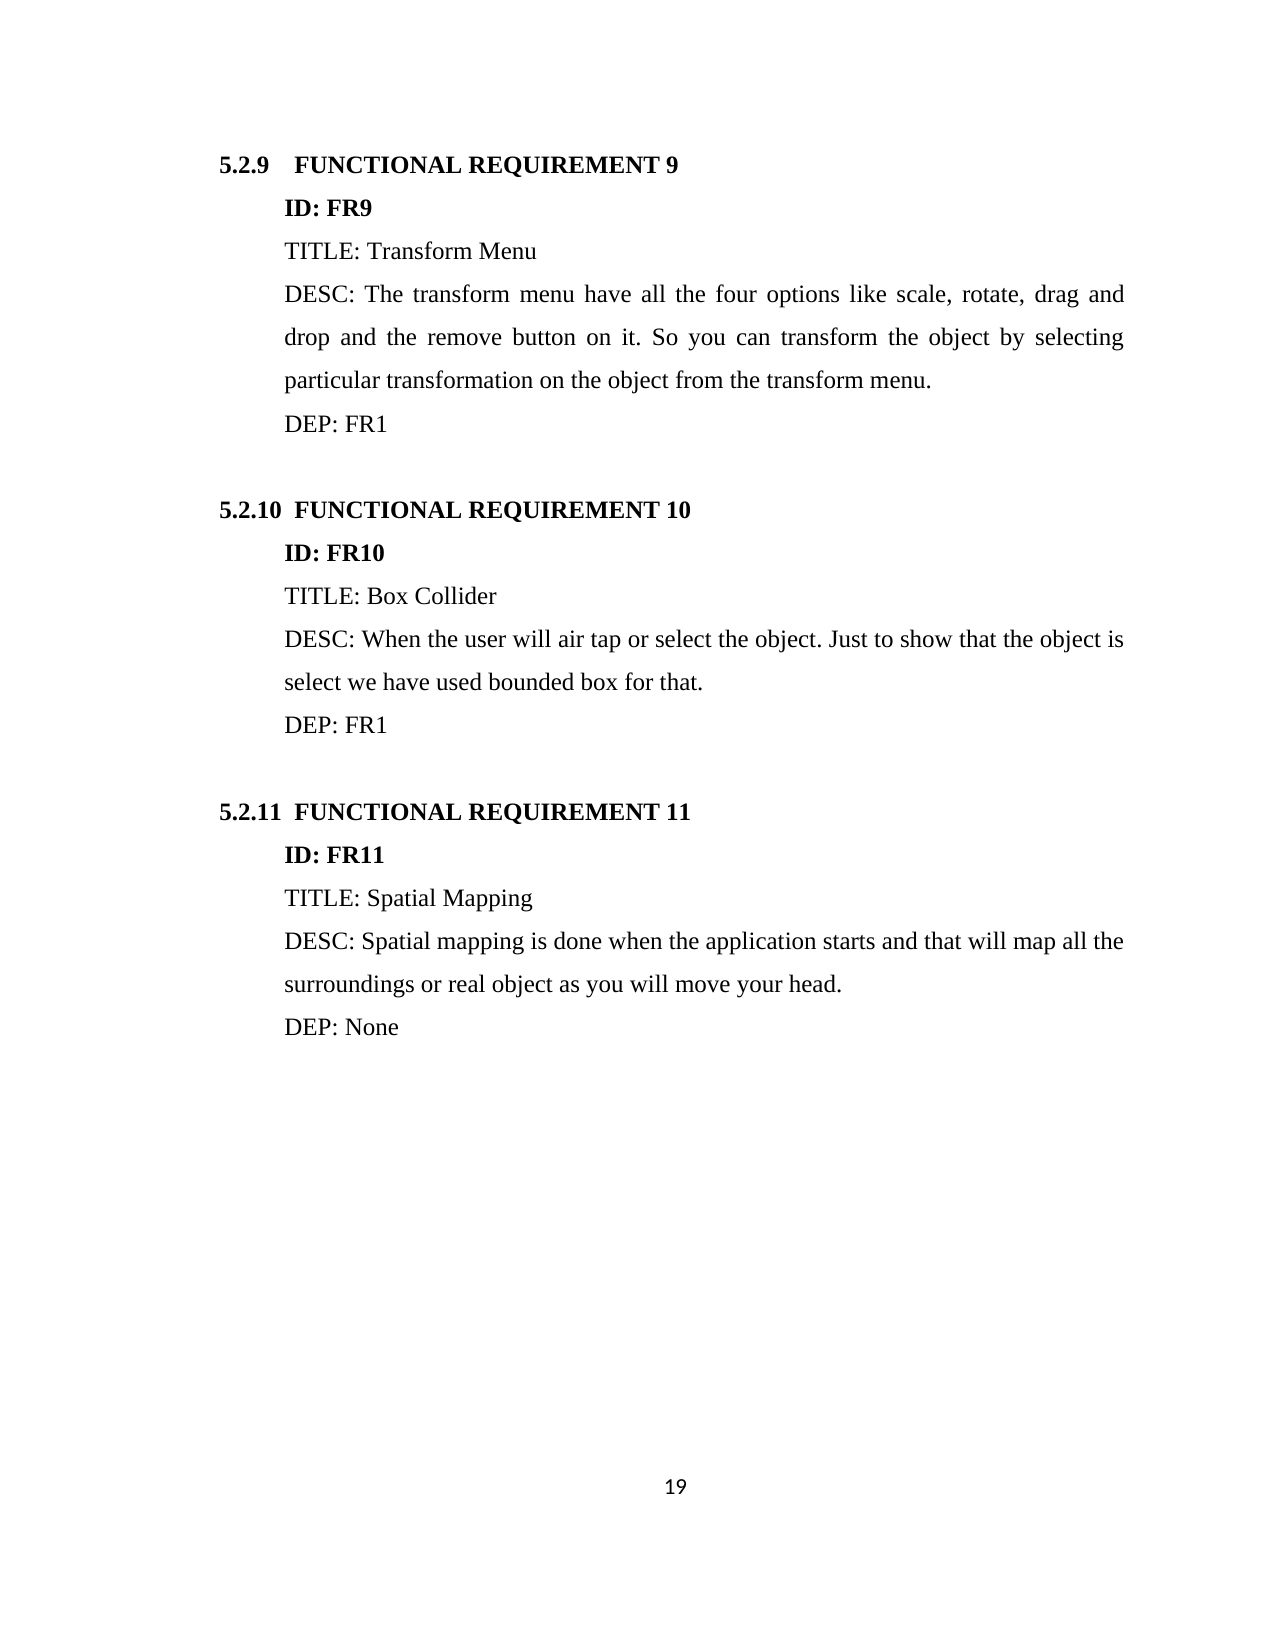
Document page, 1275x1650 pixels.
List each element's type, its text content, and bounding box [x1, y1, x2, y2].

list FUNCTIONAL REQUIREMENT 11 [219, 797, 1125, 826]
list FUNCTIONAL REQUIREMENT 10 [219, 495, 1125, 524]
list ID: FR10 [284, 538, 1125, 567]
list TITLE: Transform Menu [284, 236, 1125, 265]
list FUNCTIONAL REQUIREMENT 9 [219, 150, 1125, 179]
list ID: FR11 [284, 840, 1125, 869]
list TITLE: Box Collider [284, 581, 1125, 610]
list DEP: FR1 [284, 409, 1125, 437]
list DESC: When the user will air tap or select the object. Just to show that the object is select we have used bounded box for that. [284, 624, 1125, 696]
list TITLE: Spatial Mapping [284, 883, 1125, 912]
list DESC: The transform menu have all the four options like scale, rotate, drag and drop and the remove button on it. So you can transform the object by selecting particular transformation on the object from the transform menu. [284, 279, 1125, 394]
list ID: FR9 [284, 193, 1125, 222]
list DESC: Spatial mapping is done when the application starts and that will map all the surroundings or real object as you will move your head. [284, 926, 1125, 998]
list DEP: None [284, 1012, 1125, 1041]
list DEP: FR1 [284, 711, 1125, 739]
